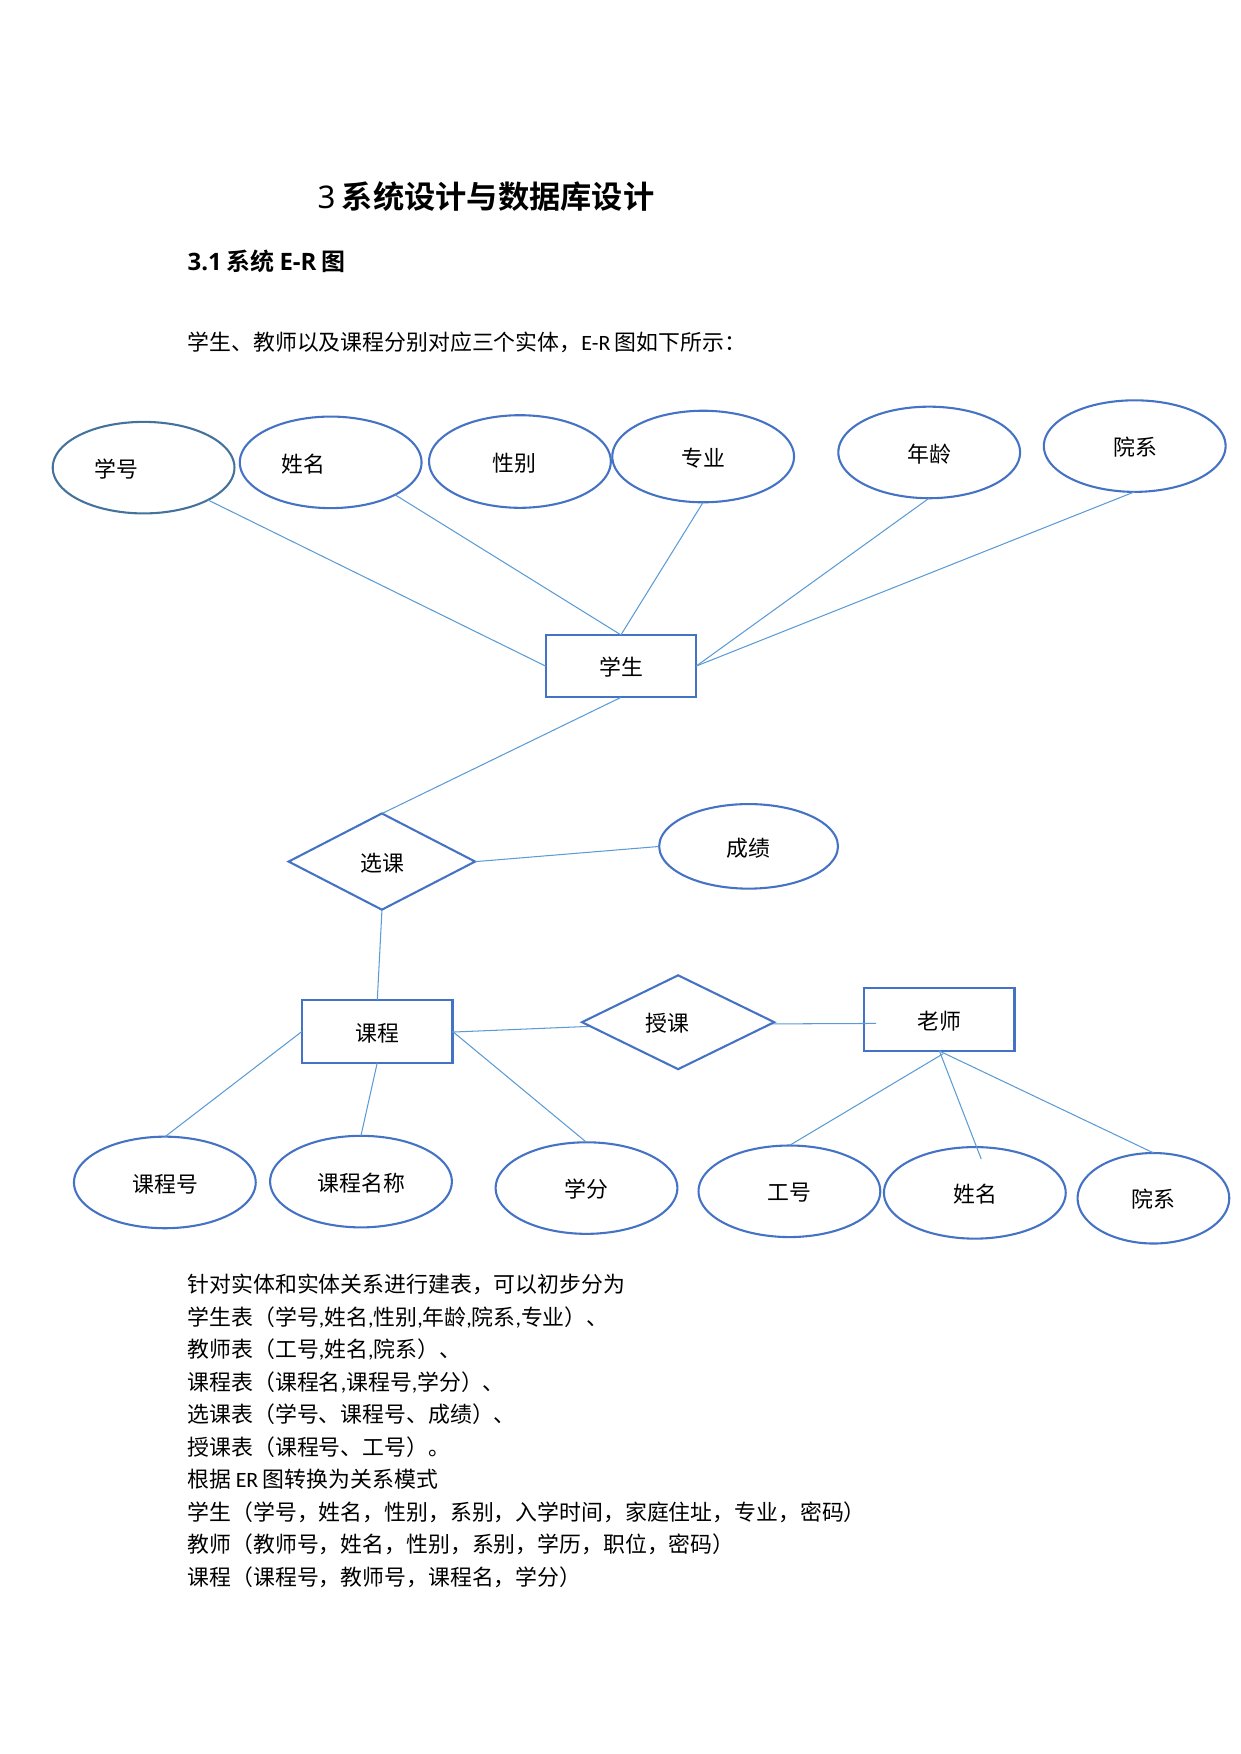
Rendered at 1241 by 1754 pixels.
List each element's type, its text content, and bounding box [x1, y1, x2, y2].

text 学生、教师以及课程分别对应三个实体，E-R图如下所示： [187, 324, 1053, 357]
text 针对实体和实体关系进行建表，可以初步分为 [187, 1267, 1053, 1299]
list 3.1系统E-R图 [187, 227, 1053, 292]
text 学生（学号，姓名，性别，系别，入学时间，家庭住址，专业，密码） [187, 1494, 1053, 1527]
text 课程（课程号，教师号，课程名，学分） [187, 1559, 1053, 1592]
text 3系统设计与数据库设计 [187, 162, 1053, 227]
text 根据ER图转换为关系模式 [187, 1462, 1053, 1494]
text 教师表（工号,姓名,院系）、 [187, 1332, 1053, 1364]
text 学生表（学号,姓名,性别,年龄,院系,专业）、 [187, 1299, 1053, 1332]
text 选课表（学号、课程号、成绩）、 [187, 1397, 1053, 1429]
text 教师（教师号，姓名，性别，系别，学历，职位，密码） [187, 1527, 1053, 1559]
text 授课表（课程号、工号）。 [187, 1429, 1053, 1462]
text 课程表（课程名,课程号,学分）、 [187, 1364, 1053, 1397]
